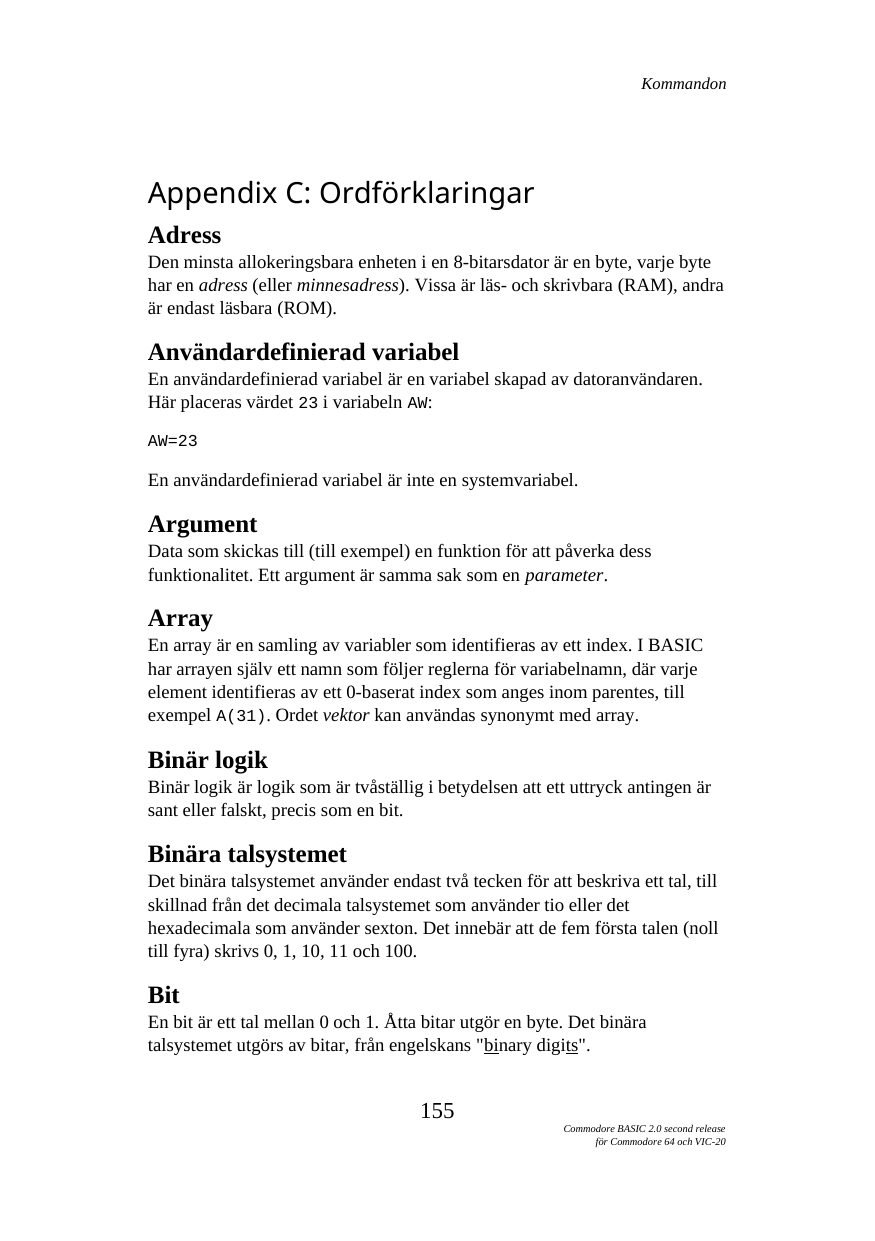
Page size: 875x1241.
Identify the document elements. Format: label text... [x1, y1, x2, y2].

subtitle Appendix C: Ordförklaringar [148, 173, 726, 212]
text En bit är ett tal mellan 0 och 1. Åtta bitar utgör en byte. Det binära talsystemet utgörs av bitar, från engelskans "binary digits". [148, 1011, 726, 1056]
subtitle Array [148, 603, 726, 632]
text En array är en samling av variabler som identifieras av ett index. I BASIC har arrayen själv ett namn som följer reglerna för variabelnamn, där varje element identifieras av ett 0-baserat index som anges inom parentes, till exempel A(31). Ordet vektor kan användas synonymt med array. [148, 634, 726, 727]
subtitle Adress [148, 220, 726, 248]
subtitle Bit [148, 980, 726, 1008]
text En användardefinierad variabel är inte en systemvariabel. [148, 469, 726, 491]
subtitle Binära talsystemet [148, 839, 726, 868]
text Det binära talsystemet använder endast två tecken för att beskriva ett tal, till skillnad från det decimala talsystemet som använder tio eller det hexadecimala som använder sexton. Det innebär att de fem första talen (noll till fyra) skrivs 0, 1, 10, 11 och 100. [148, 870, 726, 961]
subtitle Argument [148, 509, 726, 538]
subtitle Användardefinierad variabel [148, 337, 726, 366]
text En användardefinierad variabel är en variabel skapad av datoranvändaren. Här placeras värdet 23 i variabeln AW: [148, 368, 726, 414]
text Binär logik är logik som är tvåställig i betydelsen att ett uttryck antingen är sant eller falskt, precis som en bit. [148, 776, 726, 821]
text Den minsta allokeringsbara enheten i en 8-bitarsdator är en byte, varje byte har en adress (eller minnesadress). Vissa är läs- och skrivbara (RAM), andra är endast läsbara (ROM). [148, 251, 726, 319]
text AW=23 [148, 432, 726, 451]
subtitle Binär logik [148, 745, 726, 774]
text Data som skickas till (till exempel) en funktion för att påverka dess funktionalitet. Ett argument är samma sak som en parameter. [148, 540, 726, 585]
